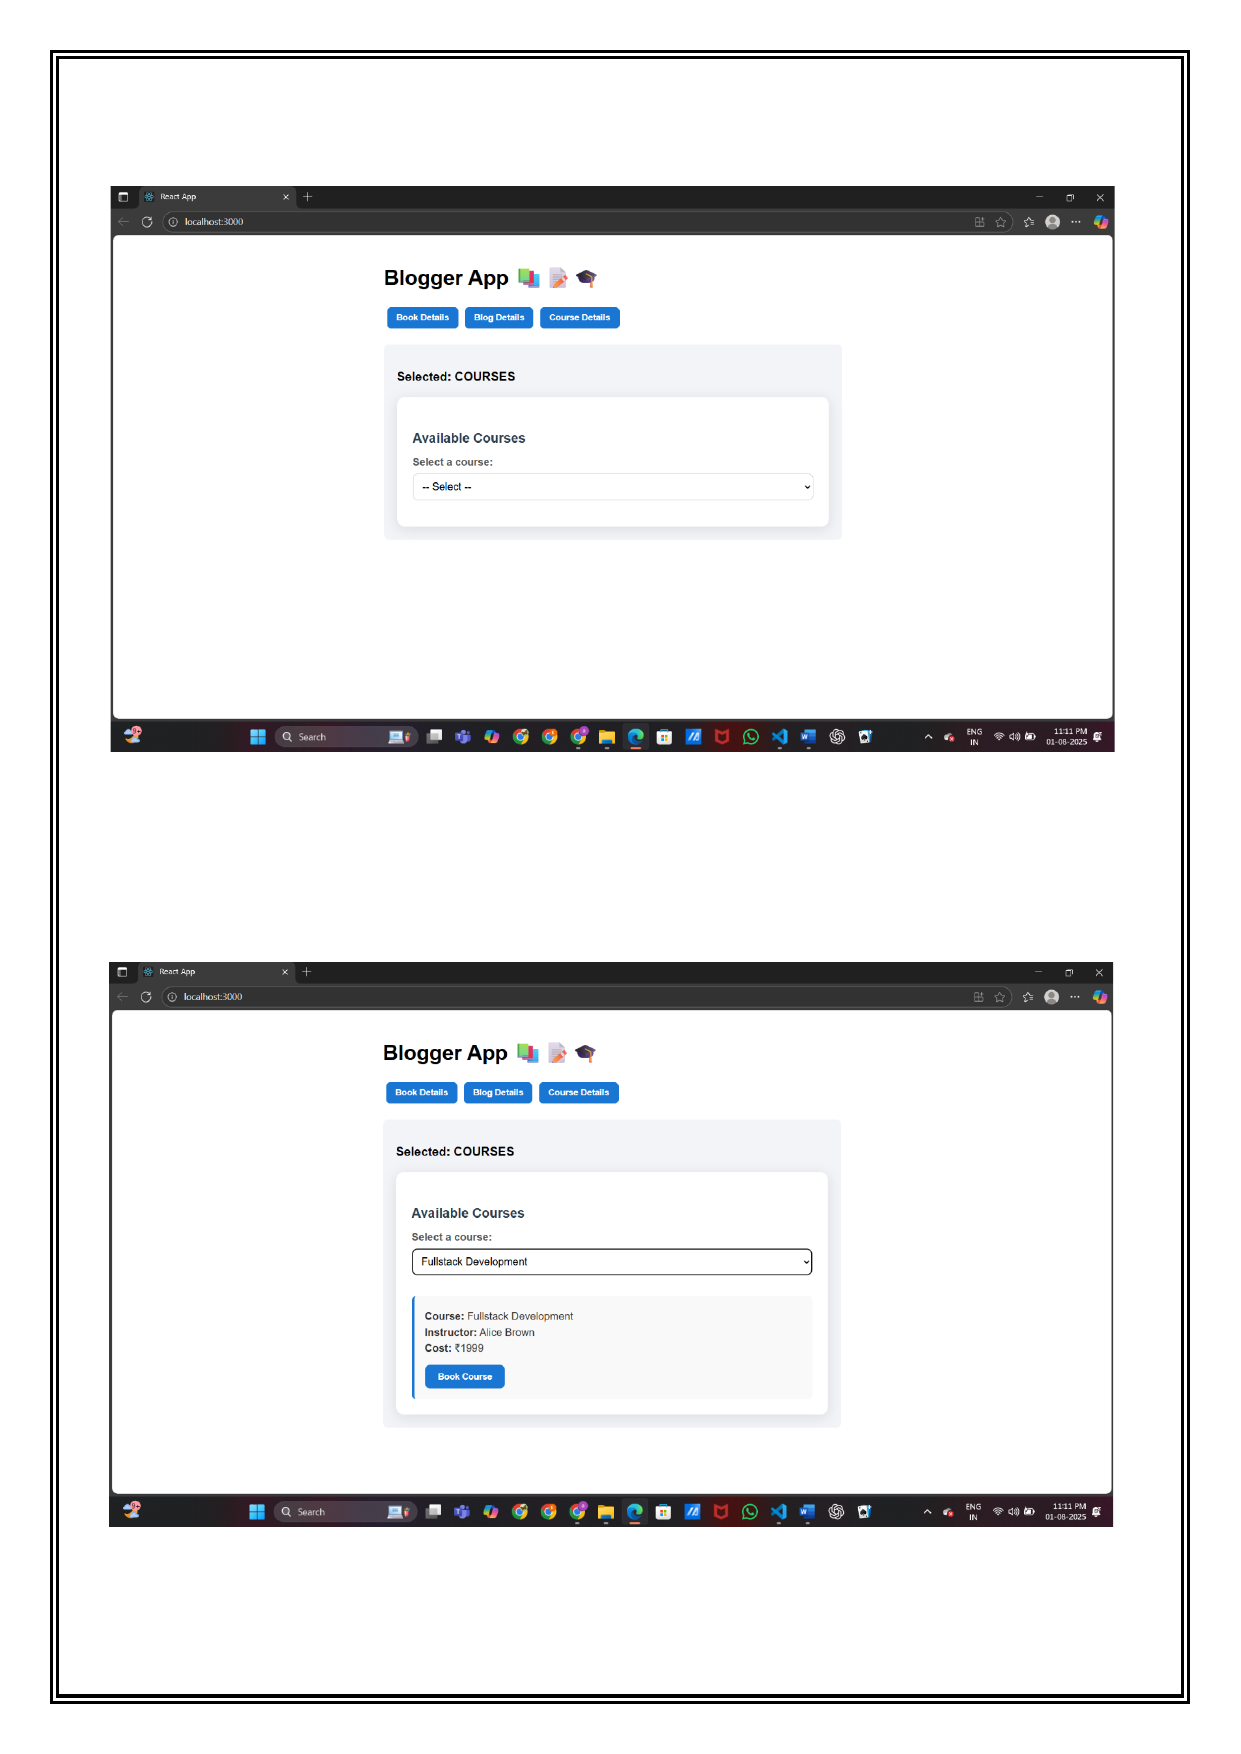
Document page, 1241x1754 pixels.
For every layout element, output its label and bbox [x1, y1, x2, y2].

picture [109, 962, 1114, 1527]
picture [110, 186, 1115, 752]
